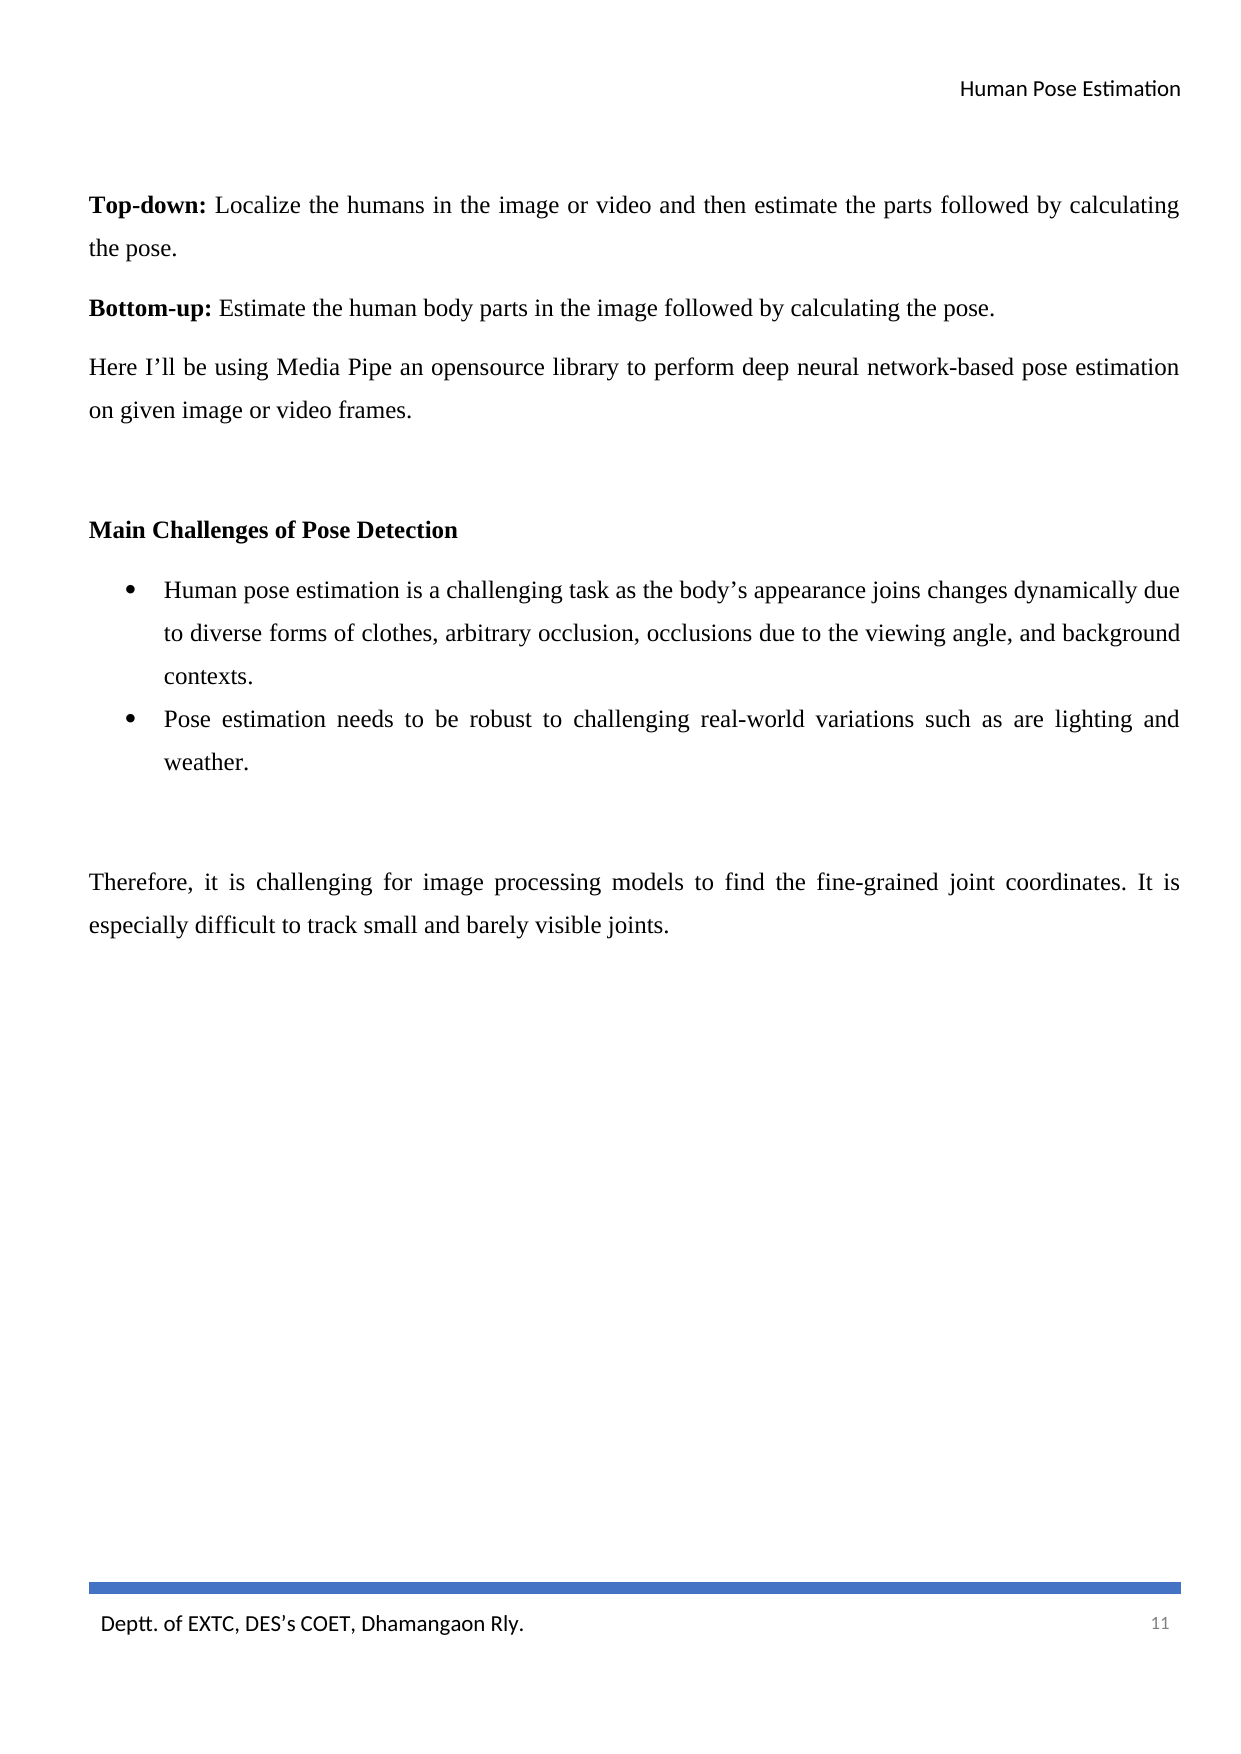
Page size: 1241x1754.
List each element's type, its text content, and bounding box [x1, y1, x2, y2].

text Therefore, it is challenging for image processing models to find the fine-grained joint coordinates. It is especially difficult to track small and barely visible joints. [89, 867, 1181, 939]
text Bottom-up: Estimate the human body parts in the image followed by calculating the pose. [89, 293, 1181, 321]
text Main Challenges of Pose Detection [89, 515, 1181, 544]
list Pose estimation needs to be robust to challenging real-world variations such as are lighting and weather. [126, 704, 1181, 776]
list Human pose estimation is a challenging task as the body’s appearance joins changes dynamically due to diverse forms of clothes, arbitrary occlusion, occlusions due to the viewing angle, and background contexts. [126, 575, 1181, 690]
text Here I’ll be using Media Pipe an opensource library to perform deep neural network-based pose estimation on given image or video frames. [89, 352, 1181, 424]
text Top-down: Localize the humans in the image or video and then estimate the parts followed by calculating the pose. [89, 190, 1181, 262]
